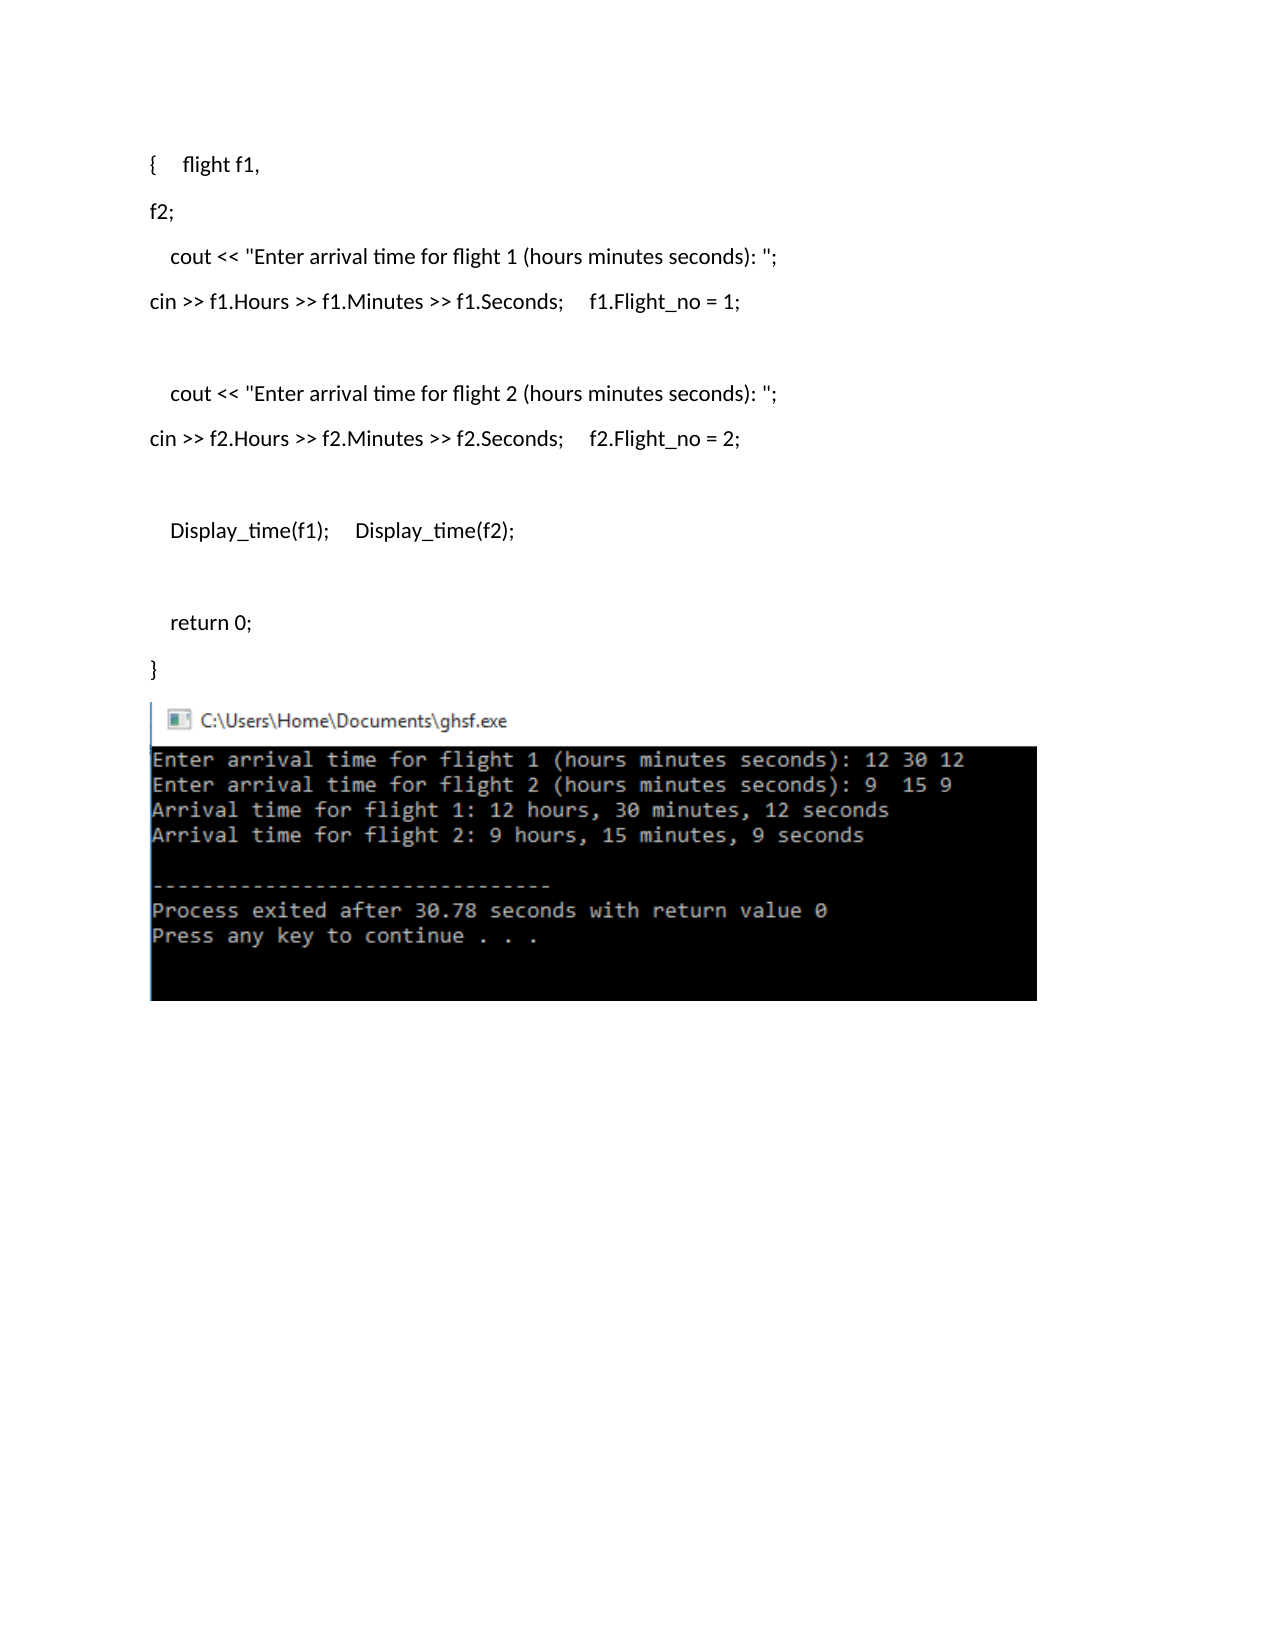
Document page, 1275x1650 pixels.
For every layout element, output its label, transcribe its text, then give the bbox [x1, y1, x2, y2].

text } [149, 655, 1117, 683]
picture [149, 702, 1037, 1001]
text Display_time(f1); Display_time(f2); [149, 516, 518, 544]
text f2; [149, 197, 281, 225]
text { flight f1, [149, 150, 1117, 178]
text return 0; [149, 608, 1117, 636]
text cout << "Enter arrival time for flight 1 (hours minutes seconds): "; cin >> f1.Hours >> f1.Minutes >> f1.Seconds; f1.Flight_no = 1; [149, 242, 828, 315]
text cout << "Enter arrival time for flight 2 (hours minutes seconds): "; cin >> f2.Hours >> f2.Minutes >> f2.Seconds; f2.Flight_no = 2; [149, 379, 827, 452]
